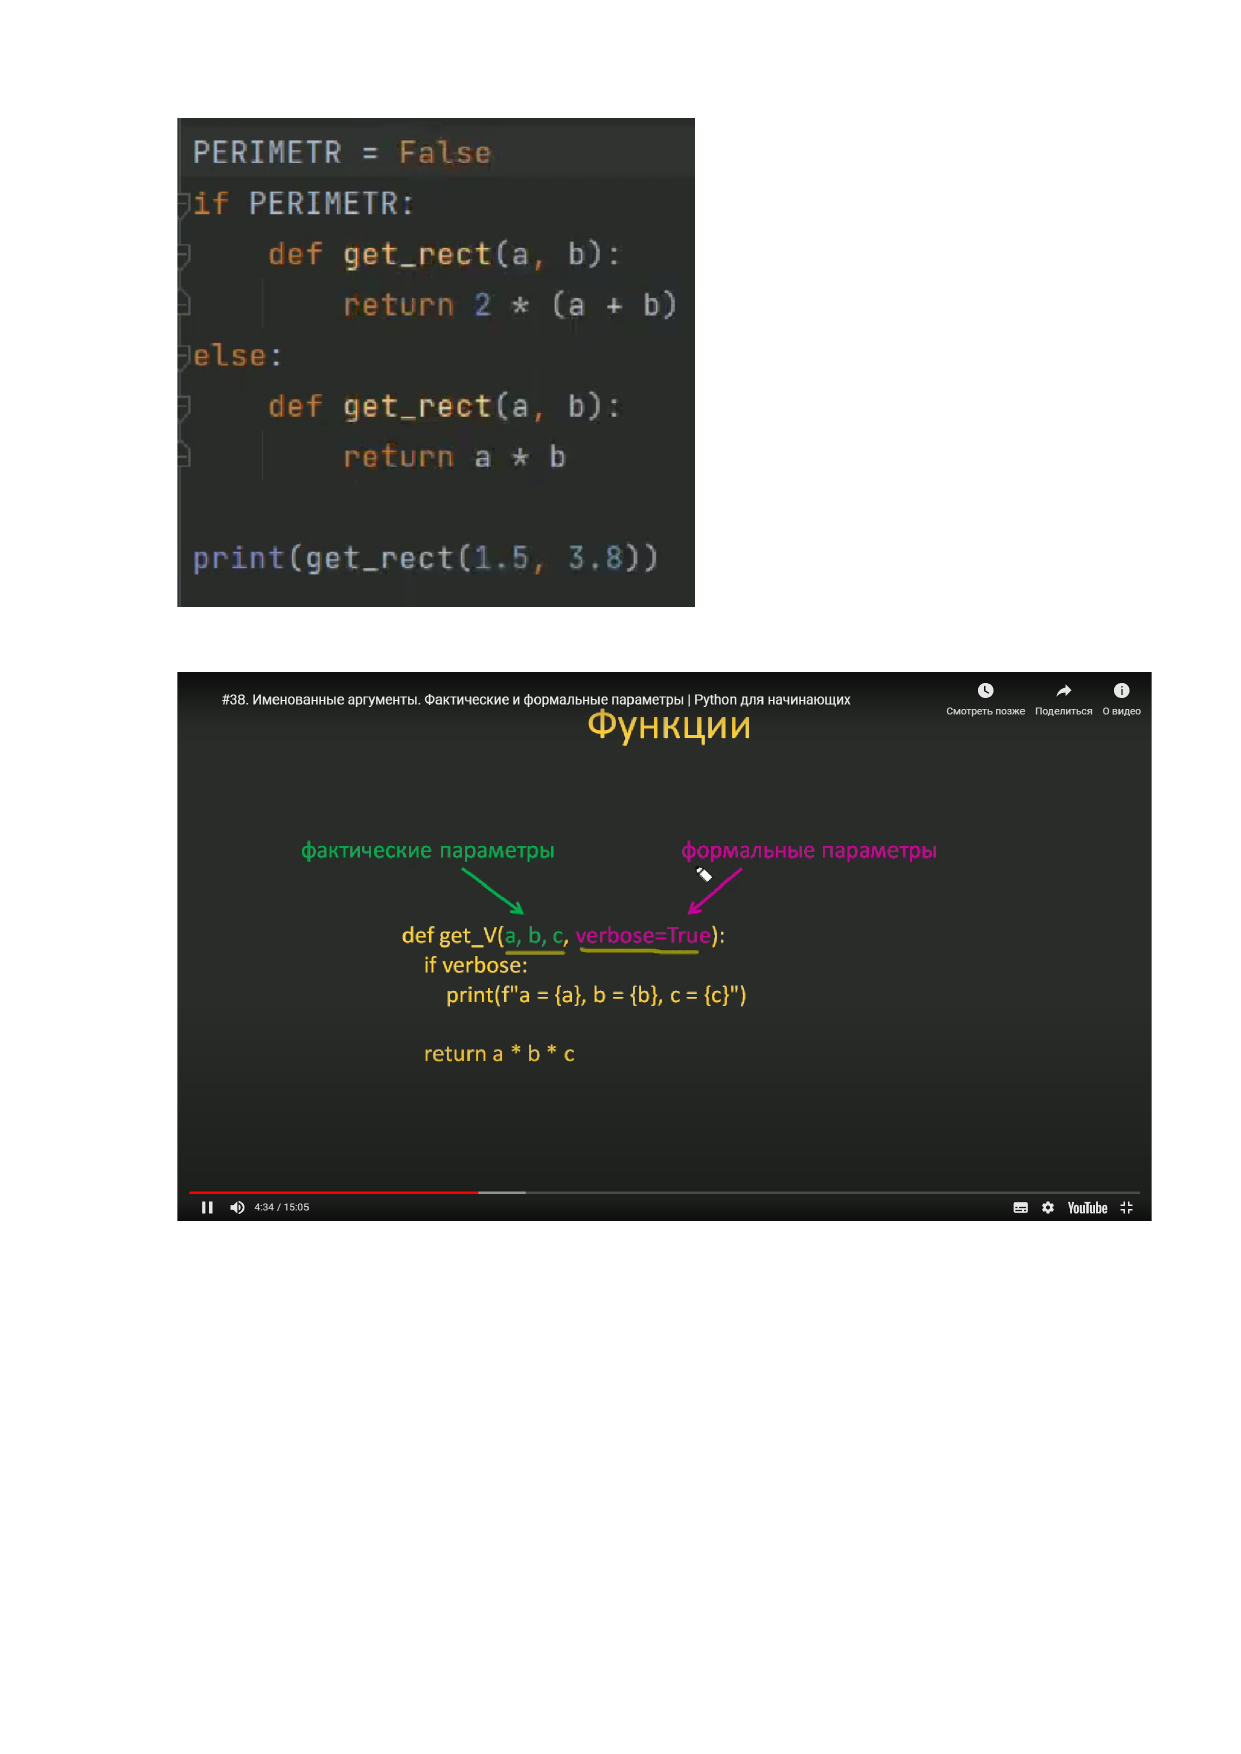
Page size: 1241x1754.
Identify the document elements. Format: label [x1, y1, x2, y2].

picture [177, 672, 1152, 1221]
picture [177, 118, 695, 607]
